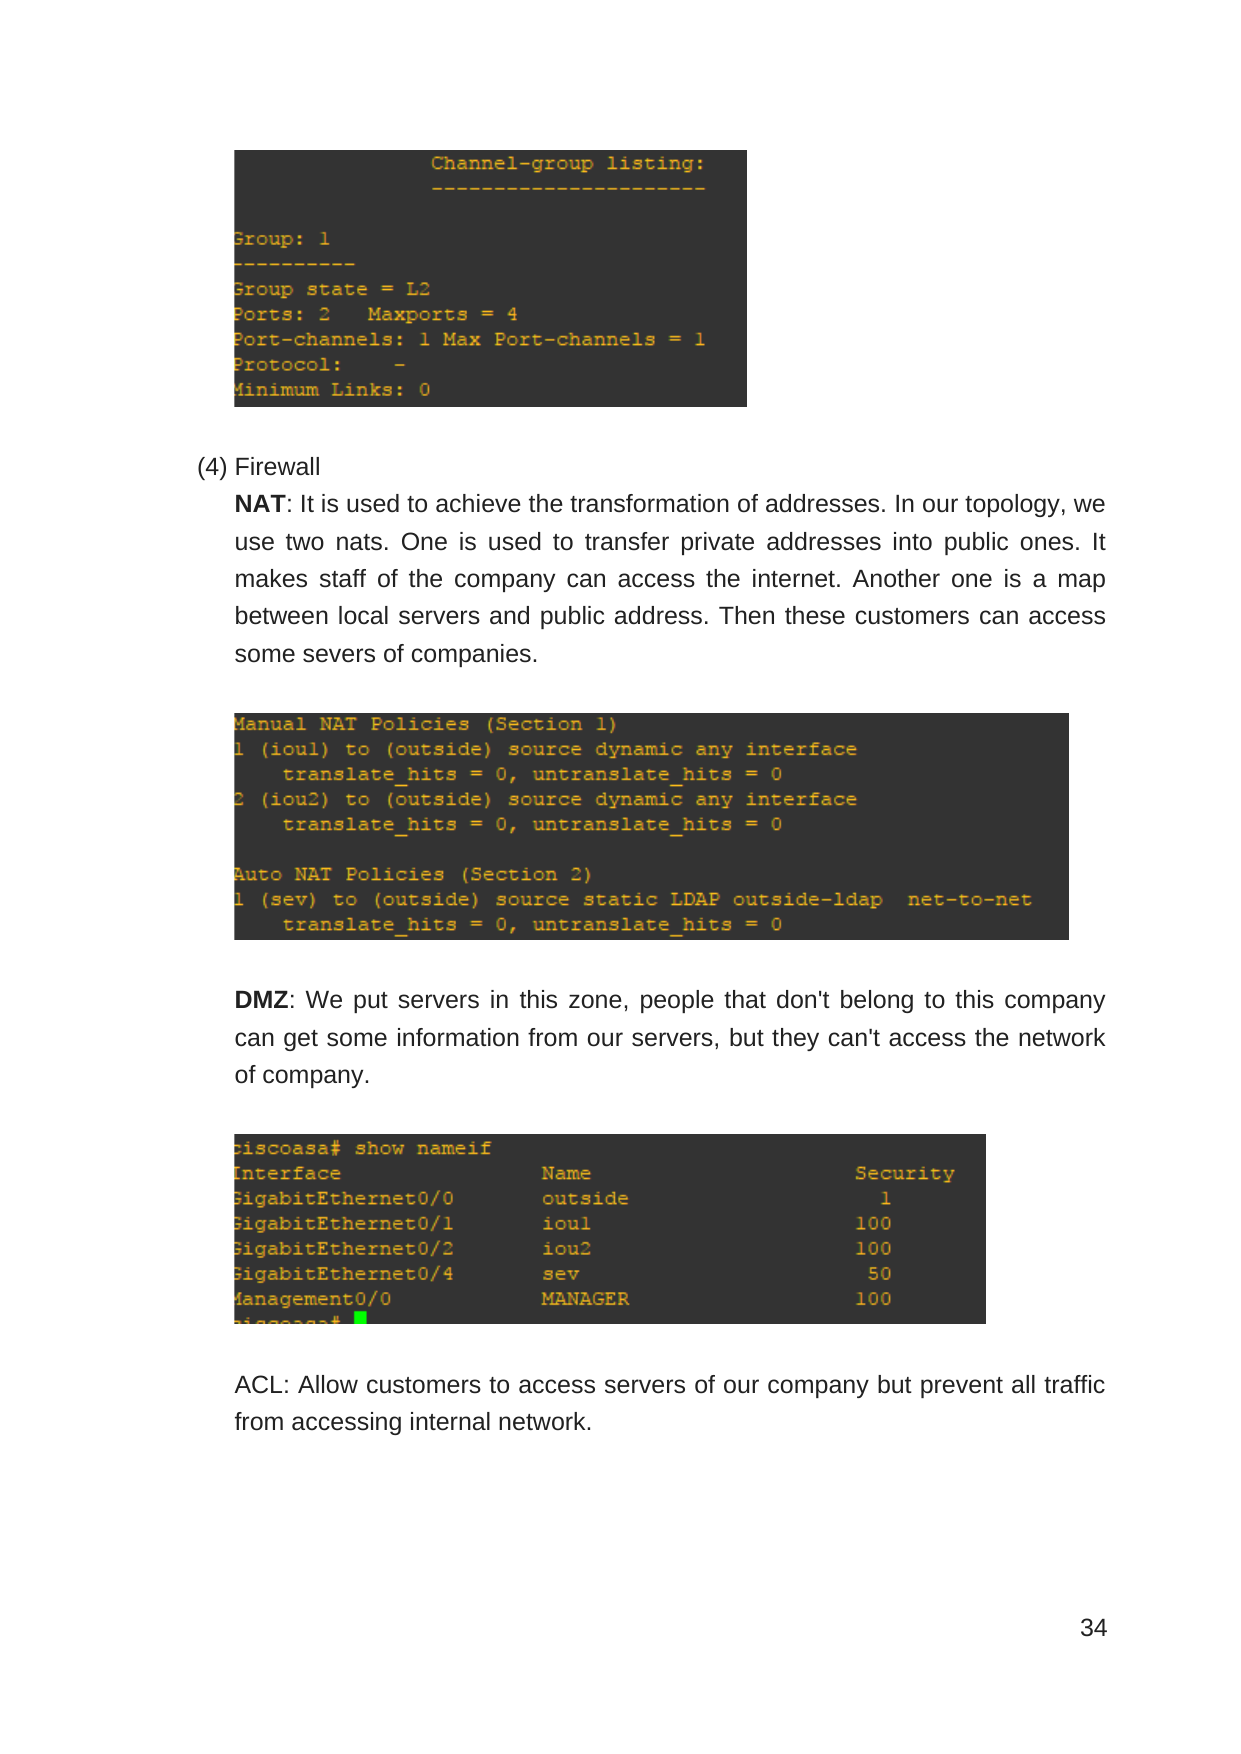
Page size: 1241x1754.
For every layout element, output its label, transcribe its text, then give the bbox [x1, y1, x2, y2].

text DMZ: We put servers in this zone, people that don't belong to this company can get some information from our servers, but they can't access the network of company. [234, 986, 1107, 1089]
text NAT: It is used to achieve the transformation of addresses. In our topology, we use two nats. One is used to transfer private addresses into public ones. It makes staff of the company can access the internet. Another one is a map between local servers and public address. Then these customers can access some severs of companies. [234, 489, 1107, 667]
text ACL: Allow customers to access servers of our company but prevent all traffic from accessing internal network. [234, 1369, 1107, 1436]
picture [234, 713, 1069, 940]
picture [234, 150, 747, 407]
list Firewall [197, 452, 1107, 481]
picture [234, 1134, 986, 1324]
